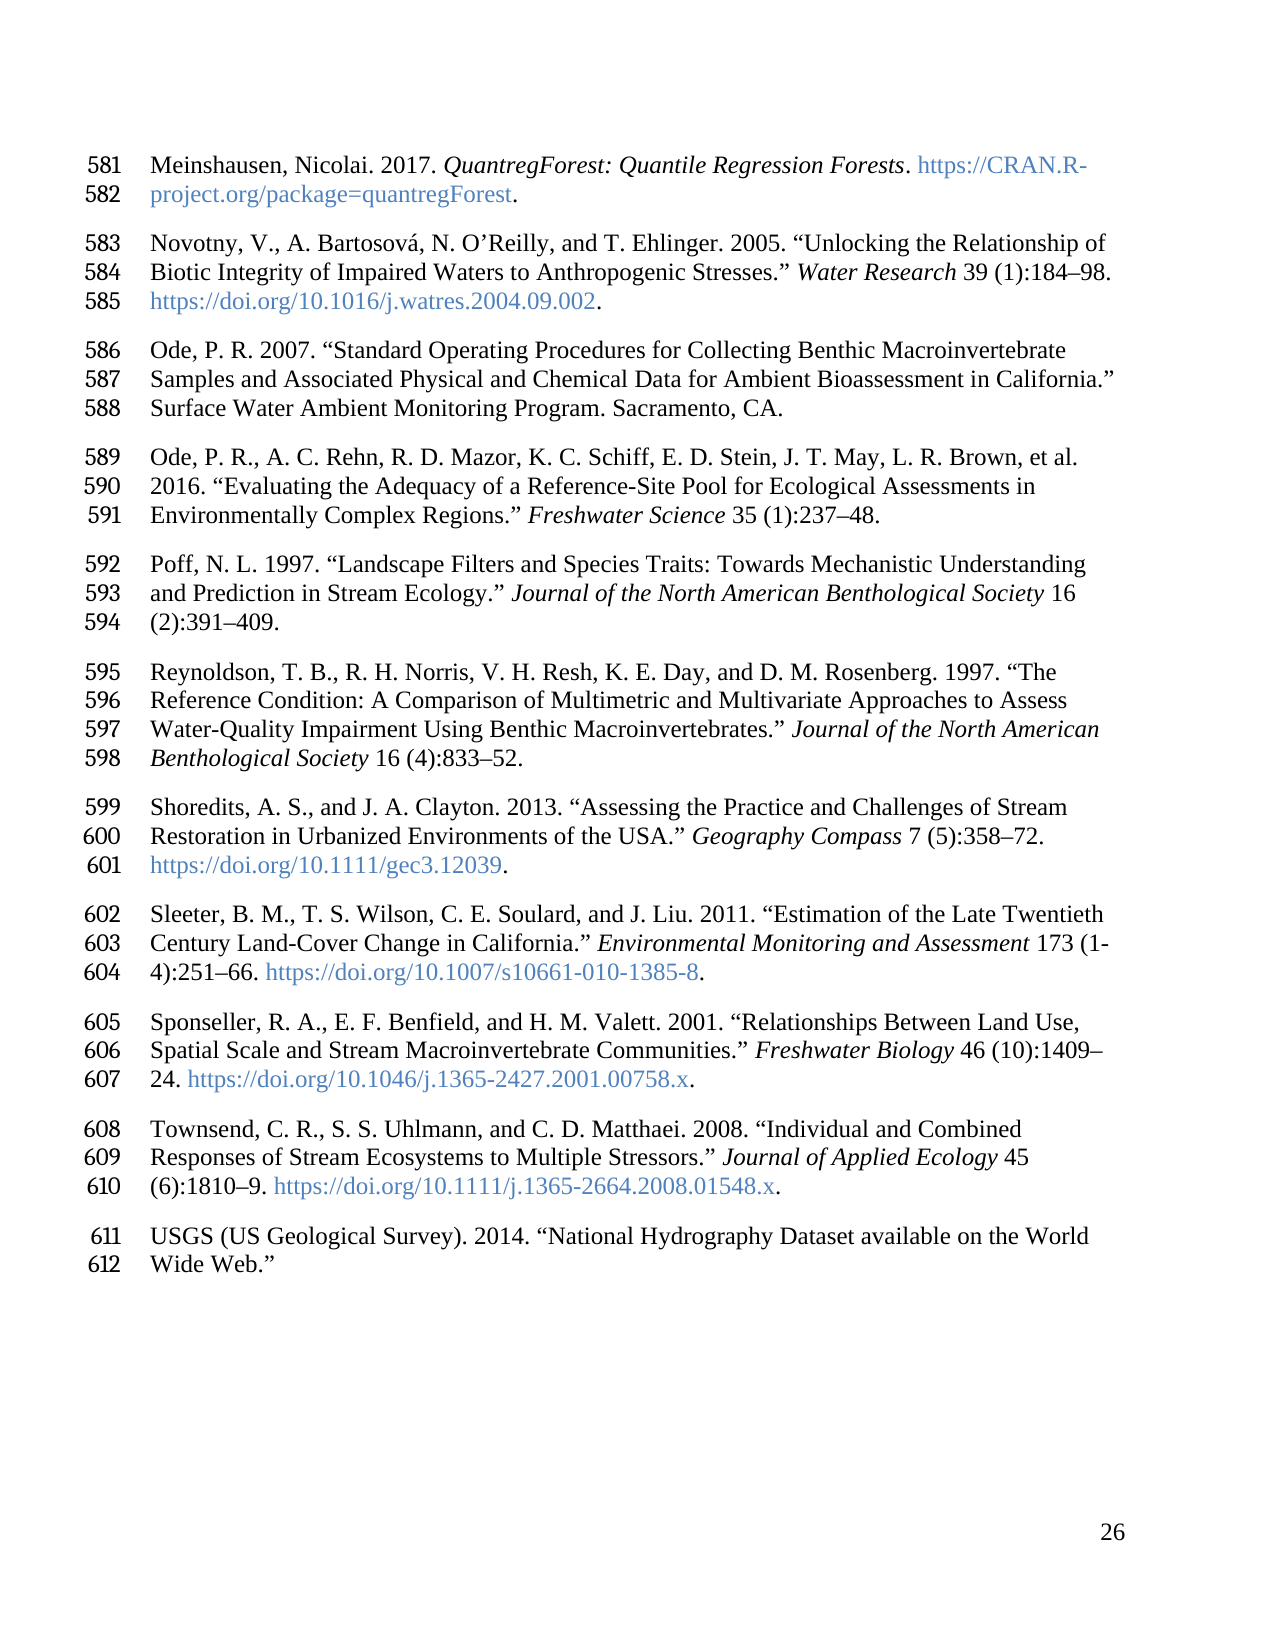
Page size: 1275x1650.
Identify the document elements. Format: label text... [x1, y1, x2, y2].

text USGS (US Geological Survey). 2014. “National Hydrography Dataset available on the World Wide Web.” [150, 1221, 1125, 1278]
text Poff, N. L. 1997. “Landscape Filters and Species Traits: Towards Mechanistic Understanding and Prediction in Stream Ecology.” Journal of the North American Benthological Society 16 (2):391–409. [150, 549, 1125, 636]
text Novotny, V., A. Bartosová, N. O’Reilly, and T. Ehlinger. 2005. “Unlocking the Relationship of Biotic Integrity of Impaired Waters to Anthropogenic Stresses.” Water Research 39 (1):184–98. https://doi.org/10.1016/j.watres.2004.09.002. [150, 228, 1125, 314]
text Ode, P. R., A. C. Rehn, R. D. Mazor, K. C. Schiff, E. D. Stein, J. T. May, L. R. Brown, et al. 2016. “Evaluating the Adequacy of a Reference-Site Pool for Ecological Assessments in Environmentally Complex Regions.” Freshwater Science 35 (1):237–48. [150, 442, 1125, 529]
text Townsend, C. R., S. S. Uhlmann, and C. D. Matthaei. 2008. “Individual and Combined Responses of Stream Ecosystems to Multiple Stressors.” Journal of Applied Ecology 45 (6):1810–9. https://doi.org/10.1111/j.1365-2664.2008.01548.x. [150, 1114, 1125, 1200]
text Meinshausen, Nicolai. 2017. QuantregForest: Quantile Regression Forests. https://CRAN.R-project.org/package=quantregForest. [150, 150, 1125, 207]
text Ode, P. R. 2007. “Standard Operating Procedures for Collecting Benthic Macroinvertebrate Samples and Associated Physical and Chemical Data for Ambient Bioassessment in California.” Surface Water Ambient Monitoring Program. Sacramento, CA. [150, 335, 1125, 422]
text Reynoldson, T. B., R. H. Norris, V. H. Resh, K. E. Day, and D. M. Rosenberg. 1997. “The Reference Condition: A Comparison of Multimetric and Multivariate Approaches to Assess Water-Quality Impairment Using Benthic Macroinvertebrates.” Journal of the North American Benthological Society 16 (4):833–52. [150, 657, 1125, 772]
text Sponseller, R. A., E. F. Benfield, and H. M. Valett. 2001. “Relationships Between Land Use, Spatial Scale and Stream Macroinvertebrate Communities.” Freshwater Biology 46 (10):1409–24. https://doi.org/10.1046/j.1365-2427.2001.00758.x. [150, 1007, 1125, 1093]
text Shoredits, A. S., and J. A. Clayton. 2013. “Assessing the Practice and Challenges of Stream Restoration in Urbanized Environments of the USA.” Geography Compass 7 (5):358–72. https://doi.org/10.1111/gec3.12039. [150, 792, 1125, 879]
text Sleeter, B. M., T. S. Wilson, C. E. Soulard, and J. Liu. 2011. “Estimation of the Late Twentieth Century Land-Cover Change in California.” Environmental Monitoring and Assessment 173 (1-4):251–66. https://doi.org/10.1007/s10661-010-1385-8. [150, 899, 1125, 986]
